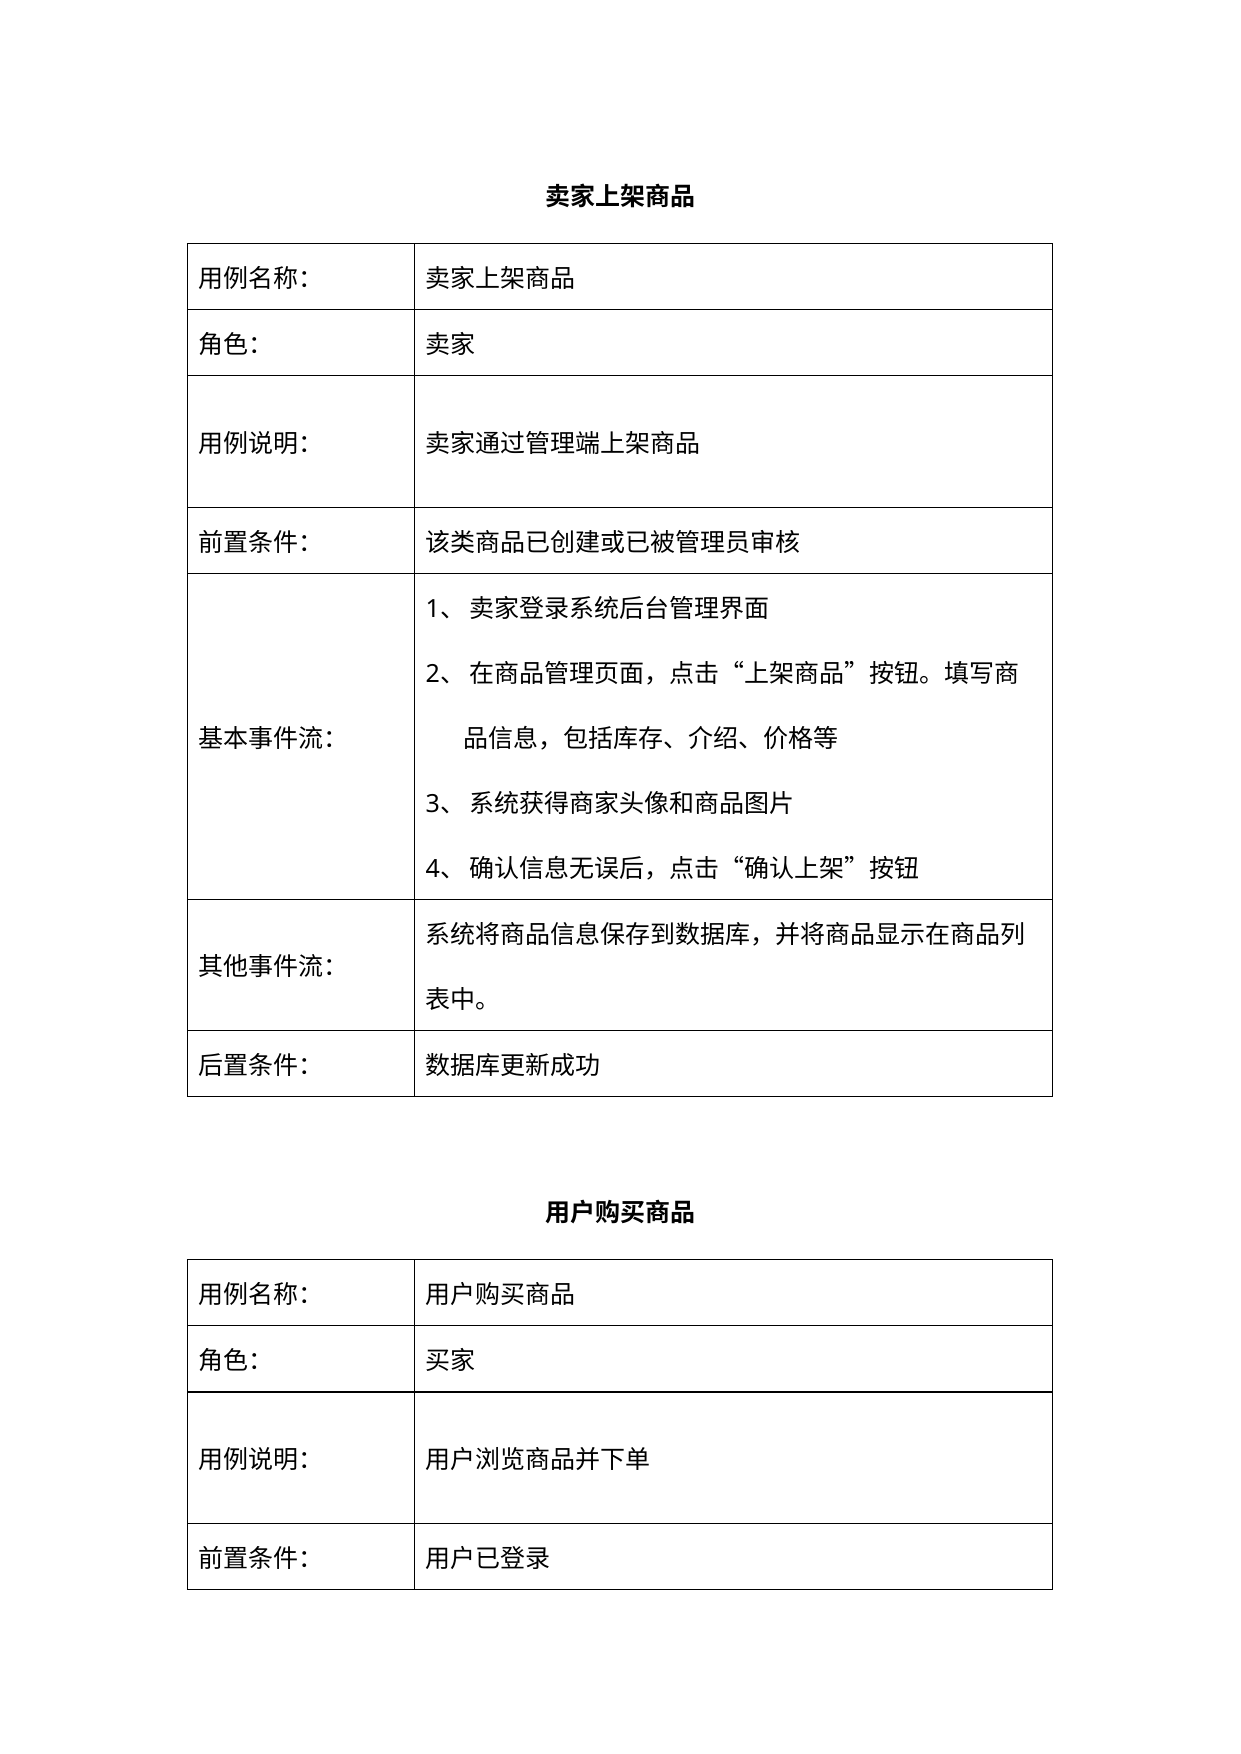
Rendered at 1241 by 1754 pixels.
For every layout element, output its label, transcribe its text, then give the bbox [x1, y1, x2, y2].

table_header 用户购买商品 [415, 1260, 1052, 1325]
table_cell 卖家通过管理端上架商品 [415, 376, 1052, 507]
table_cell 角色： [188, 1326, 414, 1391]
table_cell 前置条件： [188, 508, 414, 573]
table_header 卖家上架商品 [415, 244, 1052, 309]
table_cell 买家 [415, 1326, 1052, 1391]
table_cell 用户已登录 [415, 1524, 1052, 1589]
table_cell 后置条件： [188, 1031, 414, 1096]
table_header 用例名称： [188, 1260, 414, 1325]
table_cell 卖家登录系统后台管理界面 在商品管理页面，点击“上架商品”按钮。填写商品信息，包括库存、介绍、价格等 系统获得商家头像和商品图片 确认信息无误后，点击“确认上架”按钮 [415, 574, 1052, 899]
table_cell 用例说明： [188, 376, 414, 507]
text 用户购买商品 [187, 1178, 1053, 1243]
table_cell 其他事件流： [188, 900, 414, 1030]
table_cell 基本事件流： [188, 574, 414, 899]
table_cell 系统将商品信息保存到数据库，并将商品显示在商品列表中。 [415, 900, 1052, 1030]
table_cell 卖家 [415, 310, 1052, 375]
table_cell 数据库更新成功 [415, 1031, 1052, 1096]
table_cell 用户浏览商品并下单 [415, 1393, 1052, 1523]
table_cell 前置条件： [188, 1524, 414, 1589]
table_cell 该类商品已创建或已被管理员审核 [415, 508, 1052, 573]
text 卖家上架商品 [187, 162, 1053, 227]
table_cell 用例说明： [188, 1393, 414, 1523]
table_cell 角色： [188, 310, 414, 375]
table_header 用例名称： [188, 244, 414, 309]
